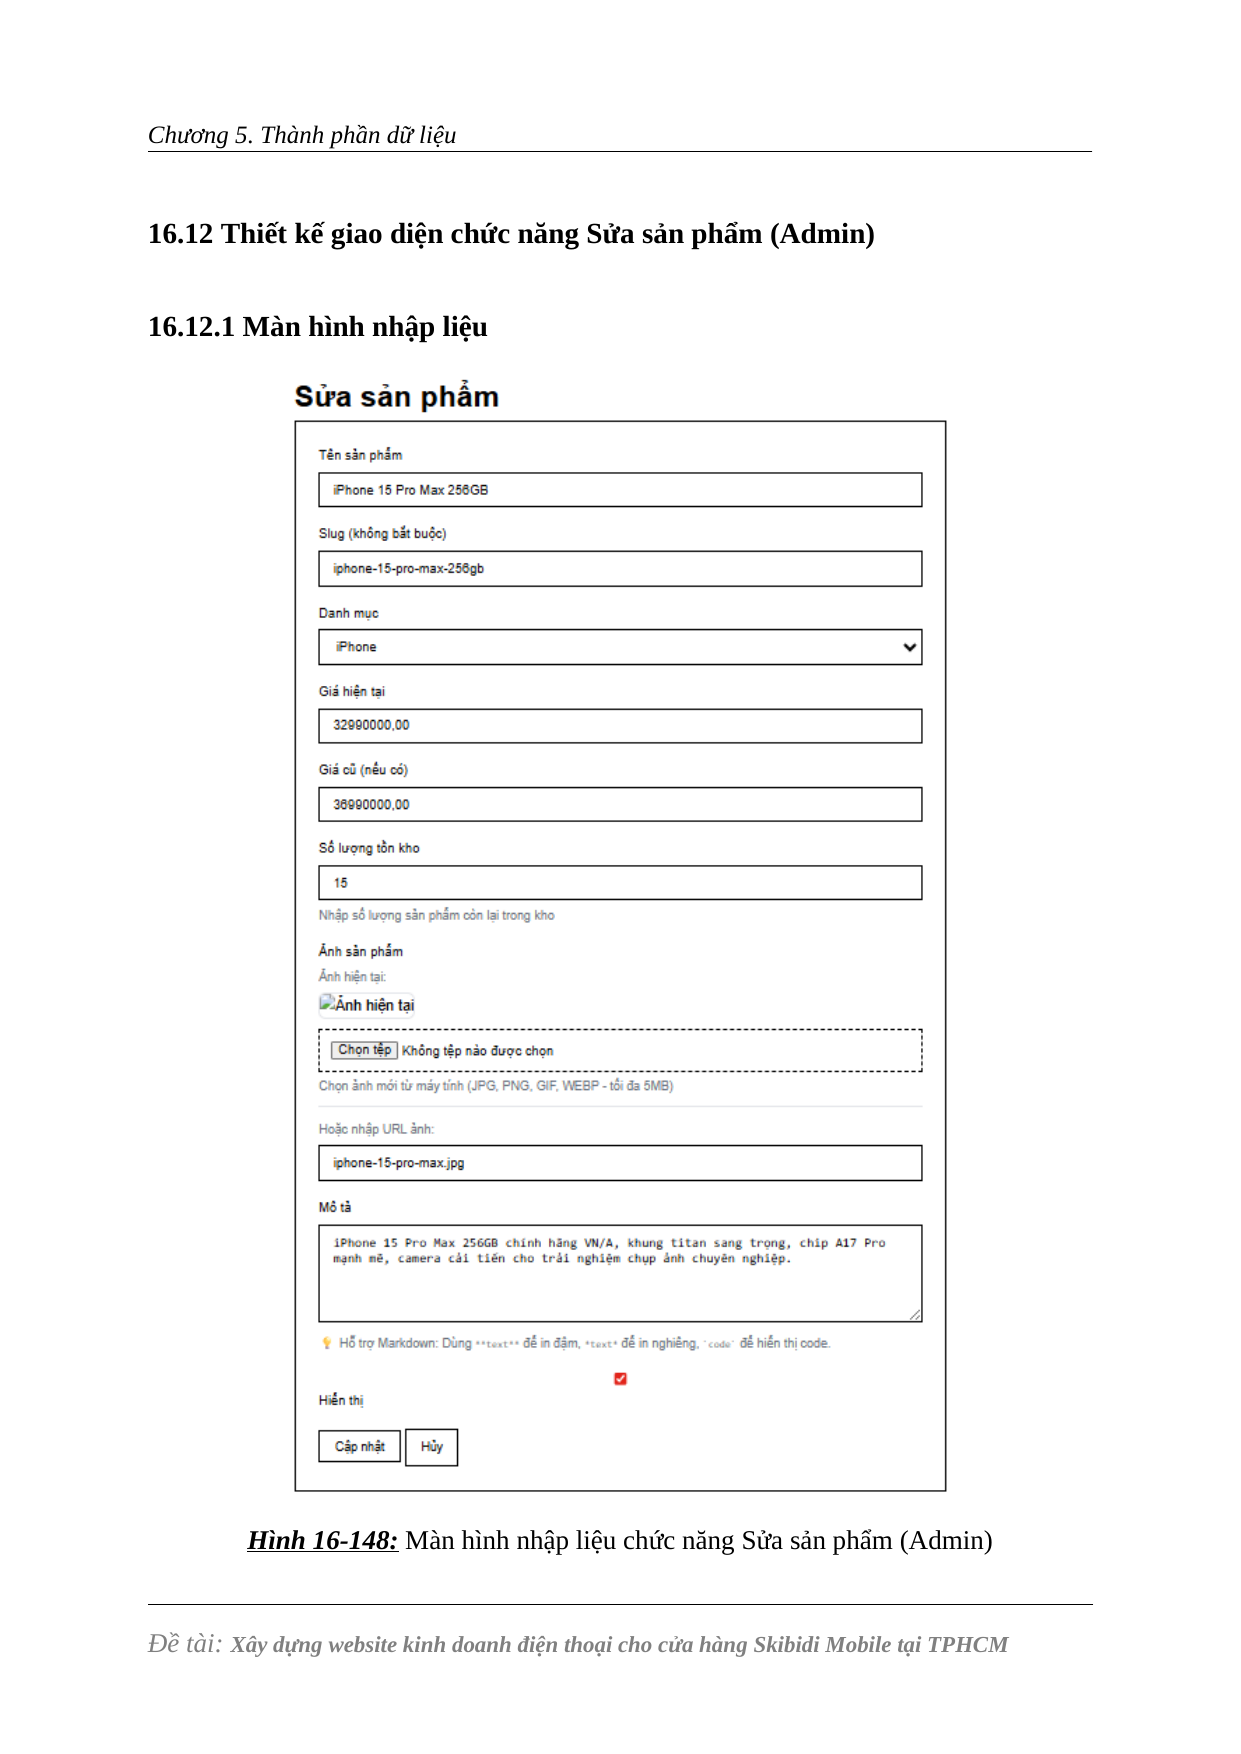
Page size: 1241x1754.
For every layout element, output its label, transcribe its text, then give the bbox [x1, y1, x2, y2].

picture [285, 369, 955, 1503]
subtitle Thiết kế giao diện chức năng Sửa sản phẩm (Admin) [148, 207, 1092, 253]
subtitle Màn hình nhập liệu [148, 303, 1092, 344]
